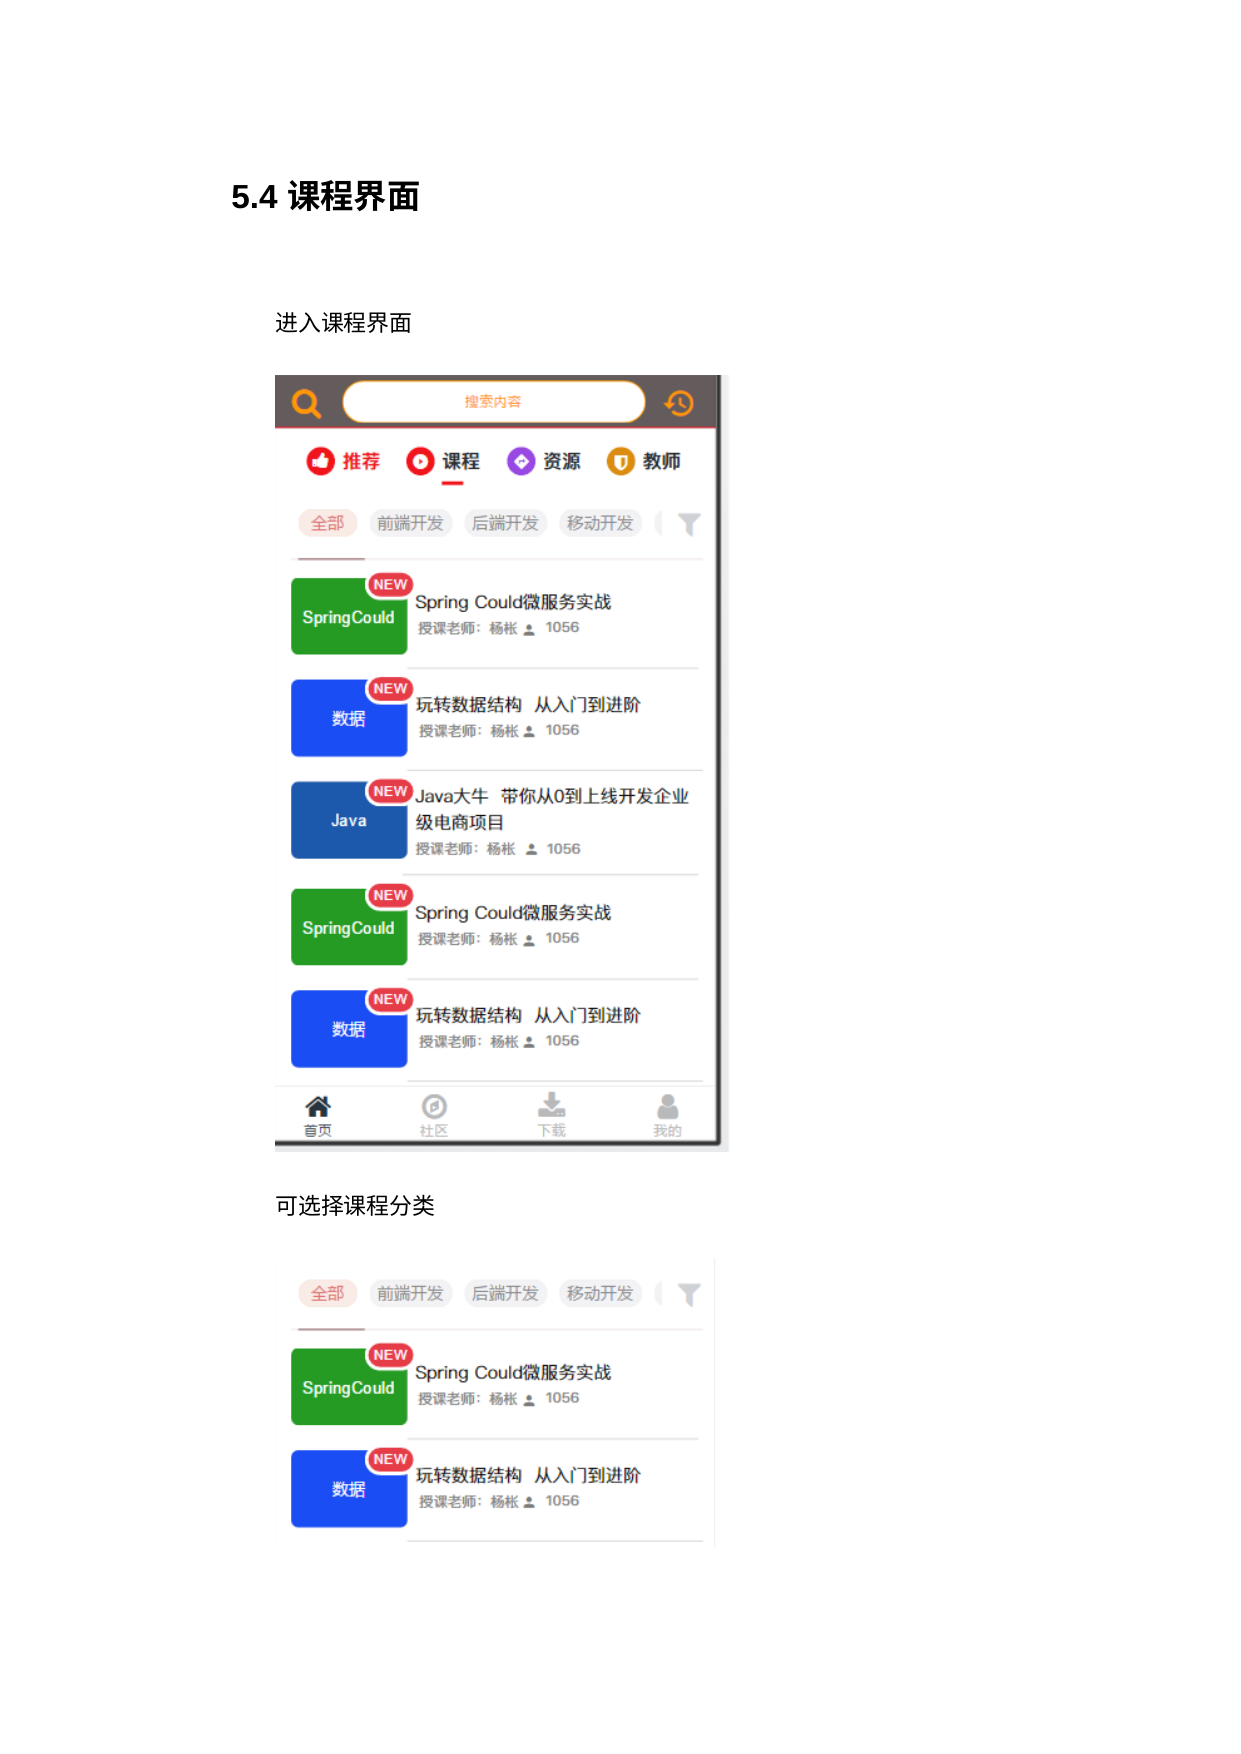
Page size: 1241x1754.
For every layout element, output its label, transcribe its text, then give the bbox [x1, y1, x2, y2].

picture [275, 1258, 715, 1547]
text 进入课程界面 [231, 289, 1053, 354]
text 可选择课程分类 [231, 1172, 1053, 1237]
picture [275, 375, 730, 1152]
subtitle 5.4 课程界面 [187, 162, 1053, 227]
